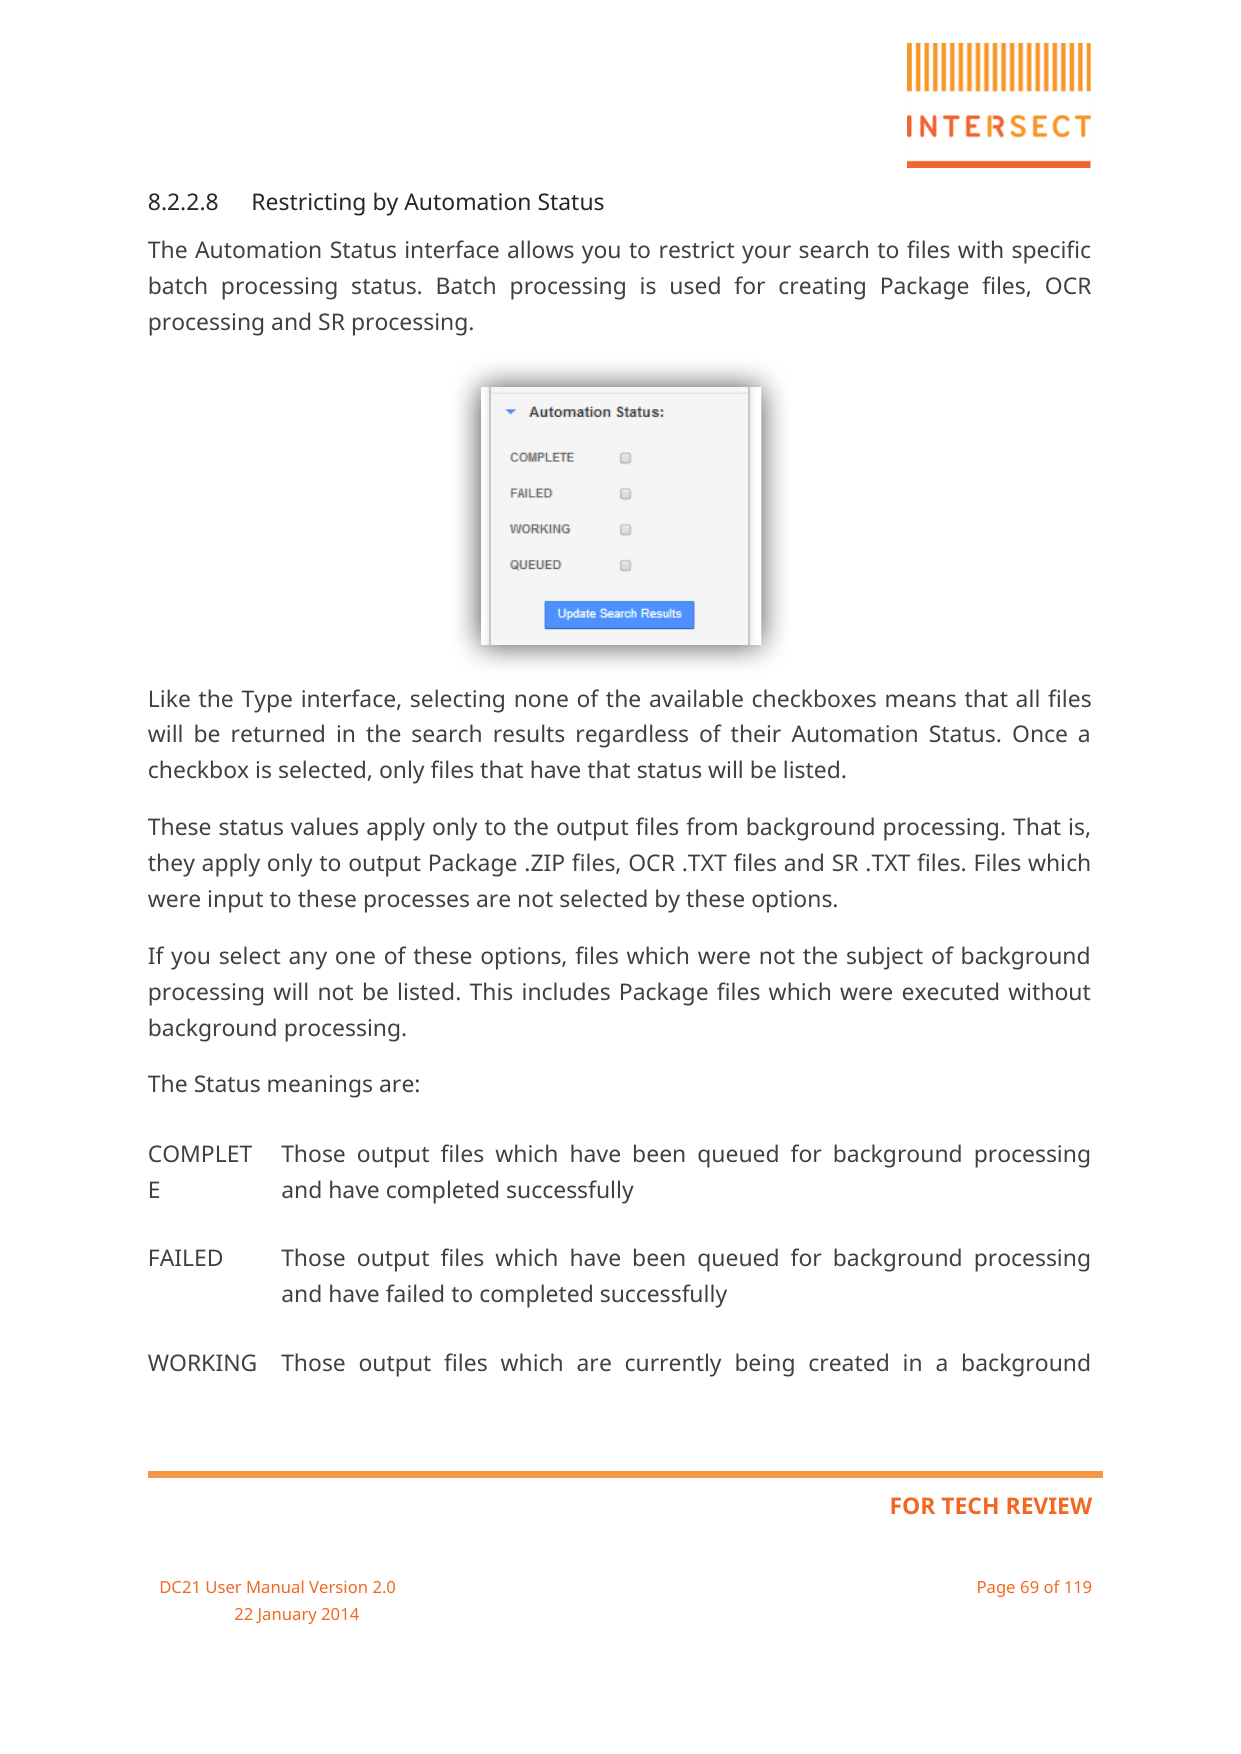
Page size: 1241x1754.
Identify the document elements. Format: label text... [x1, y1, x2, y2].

subtitle Restricting by Automation Status [148, 186, 1092, 217]
picture [481, 387, 762, 645]
table_header COMPLETE [136, 1125, 270, 1229]
text These status values apply only to the output files from background processing. That is, they apply only to output Package .ZIP files, OCR .TXT files and SR .TXT files. Files which were input to these processes are not selected by these options. [148, 811, 1092, 914]
table_header Those output files which have been queued for background processing and have completed successfully [270, 1125, 1103, 1229]
table_cell WORKING [136, 1334, 270, 1402]
picture [905, 42, 1093, 170]
text The Status meanings are: [148, 1068, 1092, 1100]
text The Automation Status interface allows you to restrict your search to files with specific batch processing status. Batch processing is used for creating Package files, OCR processing and SR processing. [148, 234, 1092, 337]
table_cell FAILED [136, 1230, 270, 1334]
table_cell Those output files which have been queued for background processing and have failed to completed successfully [270, 1230, 1103, 1334]
text If you select any one of these options, files which were not the subject of background processing will not be listed. This includes Package files which were executed without background processing. [148, 940, 1092, 1043]
text Like the Type interface, selecting none of the available checkboxes means that all files will be returned in the search results regardless of their Automation Status. Once a checkbox is selected, only files that have that status will be listed. [148, 682, 1092, 786]
